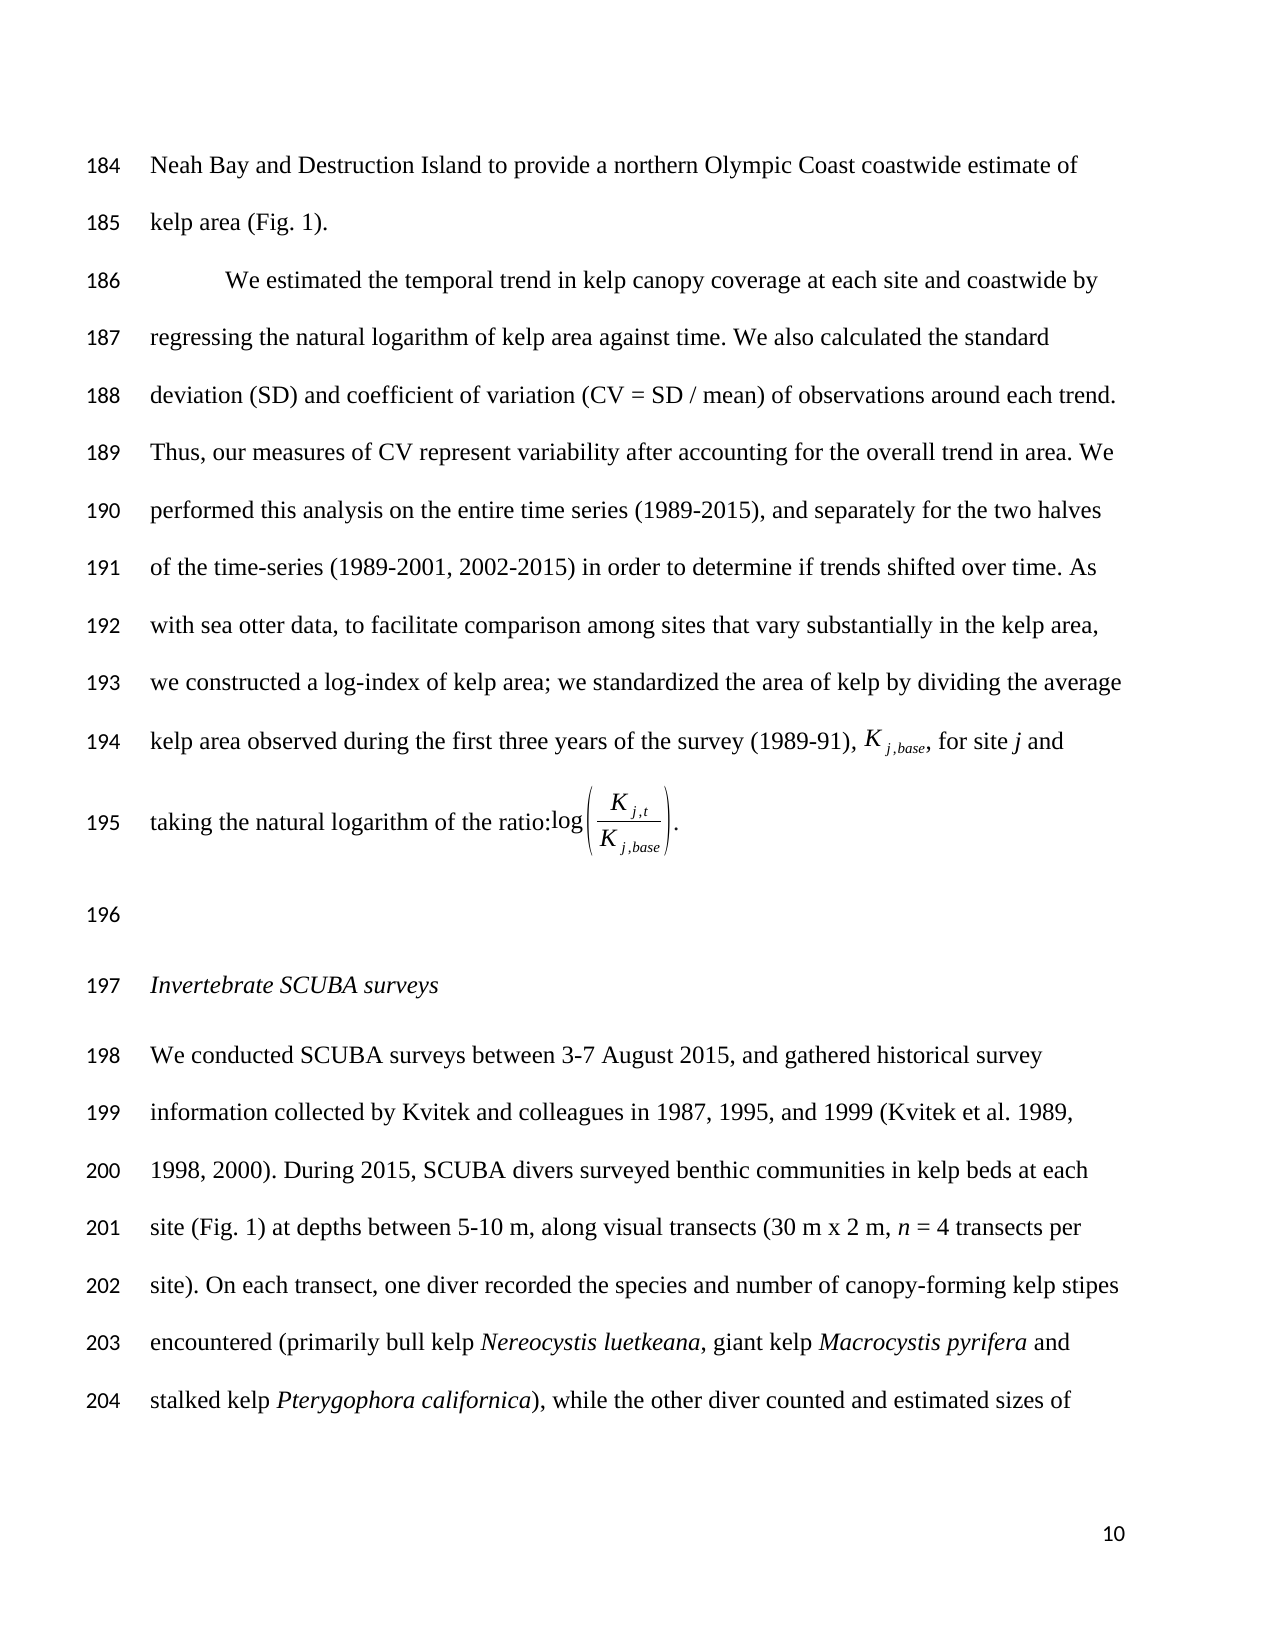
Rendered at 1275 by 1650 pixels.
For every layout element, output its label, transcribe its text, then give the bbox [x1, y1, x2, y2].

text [150, 150, 1125, 236]
text We estimated the temporal trend in kelp canopy coverage at each site and coastwide by regressing the natural logarithm of kelp area against time. We also calculated the standard deviation (SD) and coefficient of variation (CV = SD / mean) of observations around each trend. Thus, our measures of CV represent variability after accounting for the overall trend in area. We performed this analysis on the entire time series (1989-2015), and separately for the two halves of the time-series (1989-2001, 2002-2015) in order to determine if trends shifted over time. As with sea otter data, to facilitate comparison among sites that vary substantially in the kelp area, we constructed a log-index of kelp area; we standardized the area of kelp by dividing the average kelp area observed during the first three years of the survey (1989-91), , for site j and taking the natural logarithm of the ratio:. [150, 265, 1125, 858]
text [150, 1040, 1125, 1413]
text Invertebrate SCUBA surveys [150, 970, 1125, 998]
